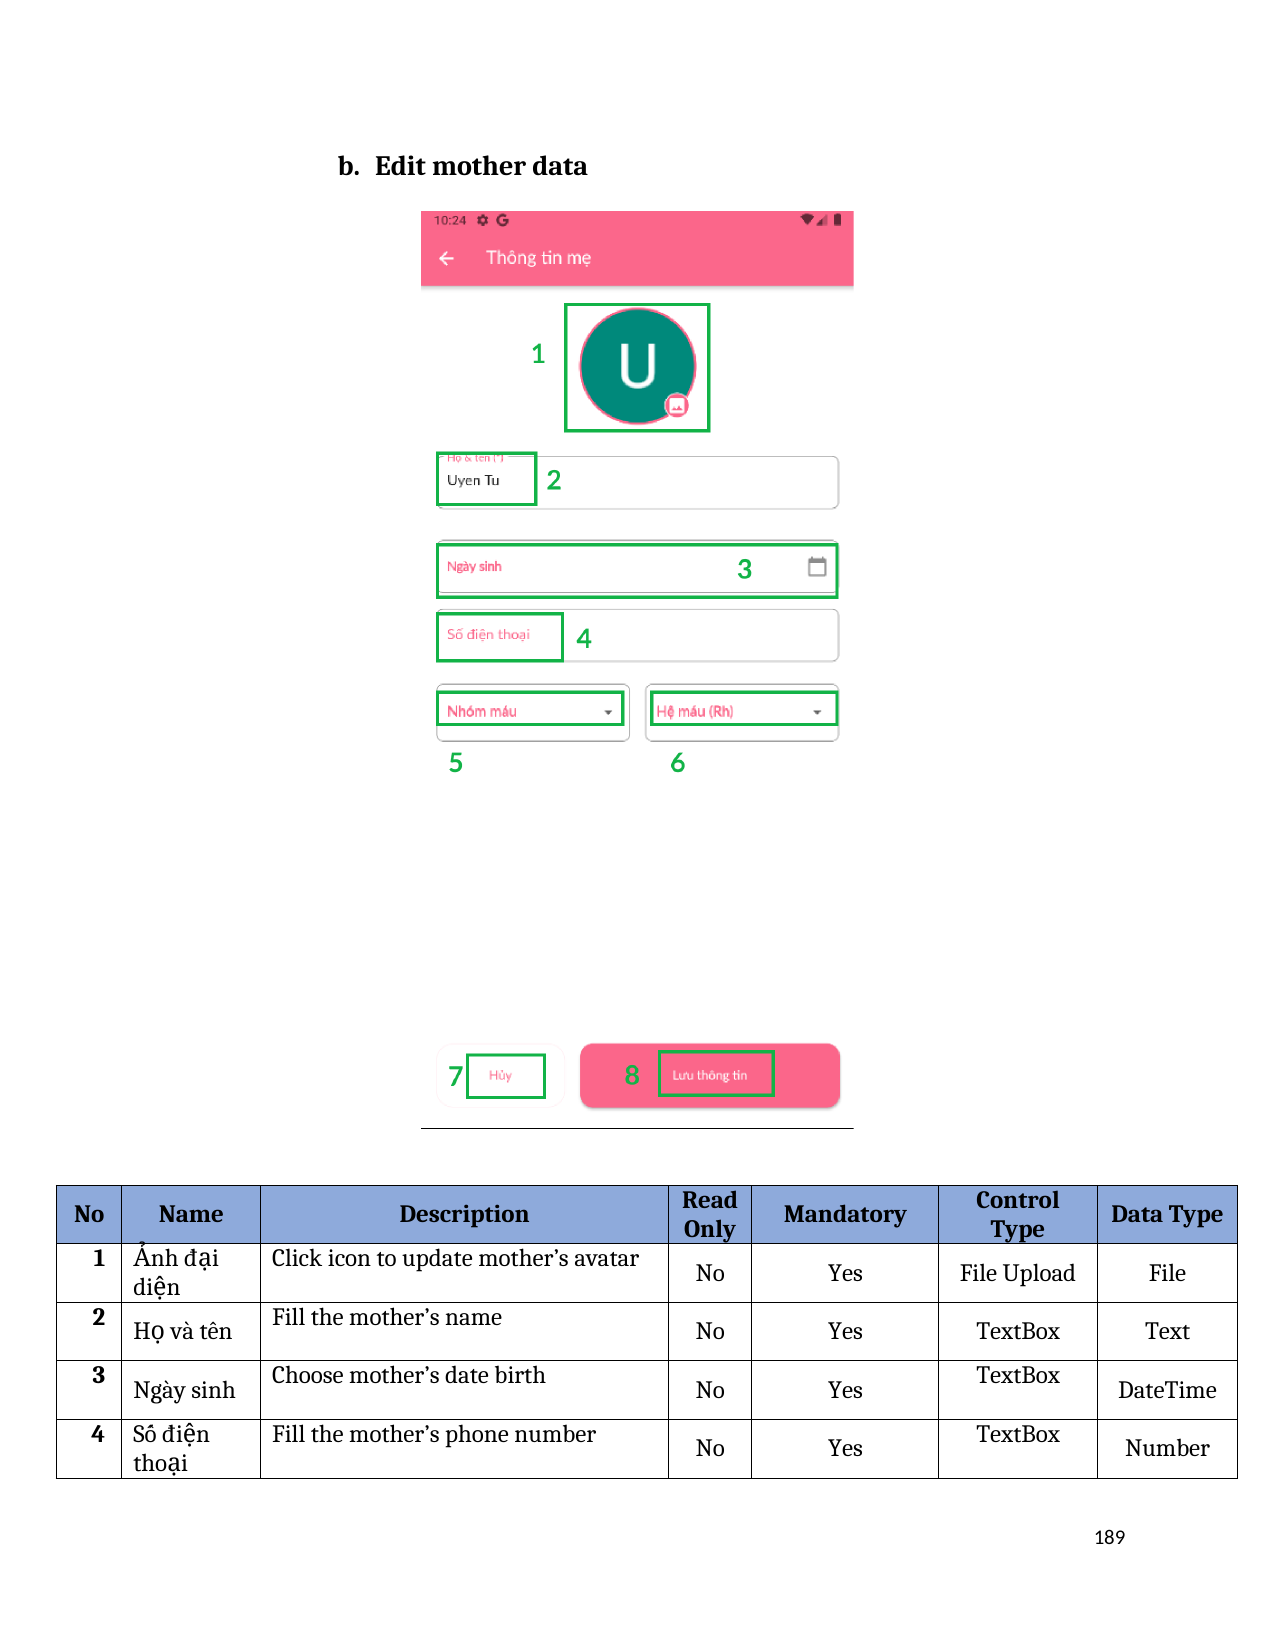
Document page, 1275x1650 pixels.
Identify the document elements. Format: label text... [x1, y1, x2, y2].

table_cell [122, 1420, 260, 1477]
subtitle Edit mother data [337, 150, 1125, 182]
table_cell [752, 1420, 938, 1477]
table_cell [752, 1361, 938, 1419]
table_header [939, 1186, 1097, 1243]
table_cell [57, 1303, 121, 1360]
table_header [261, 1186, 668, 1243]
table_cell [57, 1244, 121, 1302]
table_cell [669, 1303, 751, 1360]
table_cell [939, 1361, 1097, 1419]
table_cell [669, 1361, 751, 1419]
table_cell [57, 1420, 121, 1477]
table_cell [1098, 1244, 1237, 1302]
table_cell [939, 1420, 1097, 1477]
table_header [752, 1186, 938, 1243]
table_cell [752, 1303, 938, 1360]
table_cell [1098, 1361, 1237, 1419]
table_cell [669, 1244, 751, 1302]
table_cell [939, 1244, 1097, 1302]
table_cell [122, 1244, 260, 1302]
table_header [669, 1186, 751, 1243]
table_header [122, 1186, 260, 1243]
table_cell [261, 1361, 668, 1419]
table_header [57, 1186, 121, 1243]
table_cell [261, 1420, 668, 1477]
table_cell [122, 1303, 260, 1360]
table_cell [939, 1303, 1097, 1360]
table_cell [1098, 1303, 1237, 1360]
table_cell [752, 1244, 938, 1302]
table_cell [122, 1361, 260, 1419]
picture [421, 211, 854, 1129]
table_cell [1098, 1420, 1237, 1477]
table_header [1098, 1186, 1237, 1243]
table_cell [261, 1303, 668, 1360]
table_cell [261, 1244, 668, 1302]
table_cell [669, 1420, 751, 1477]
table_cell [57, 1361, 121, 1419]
